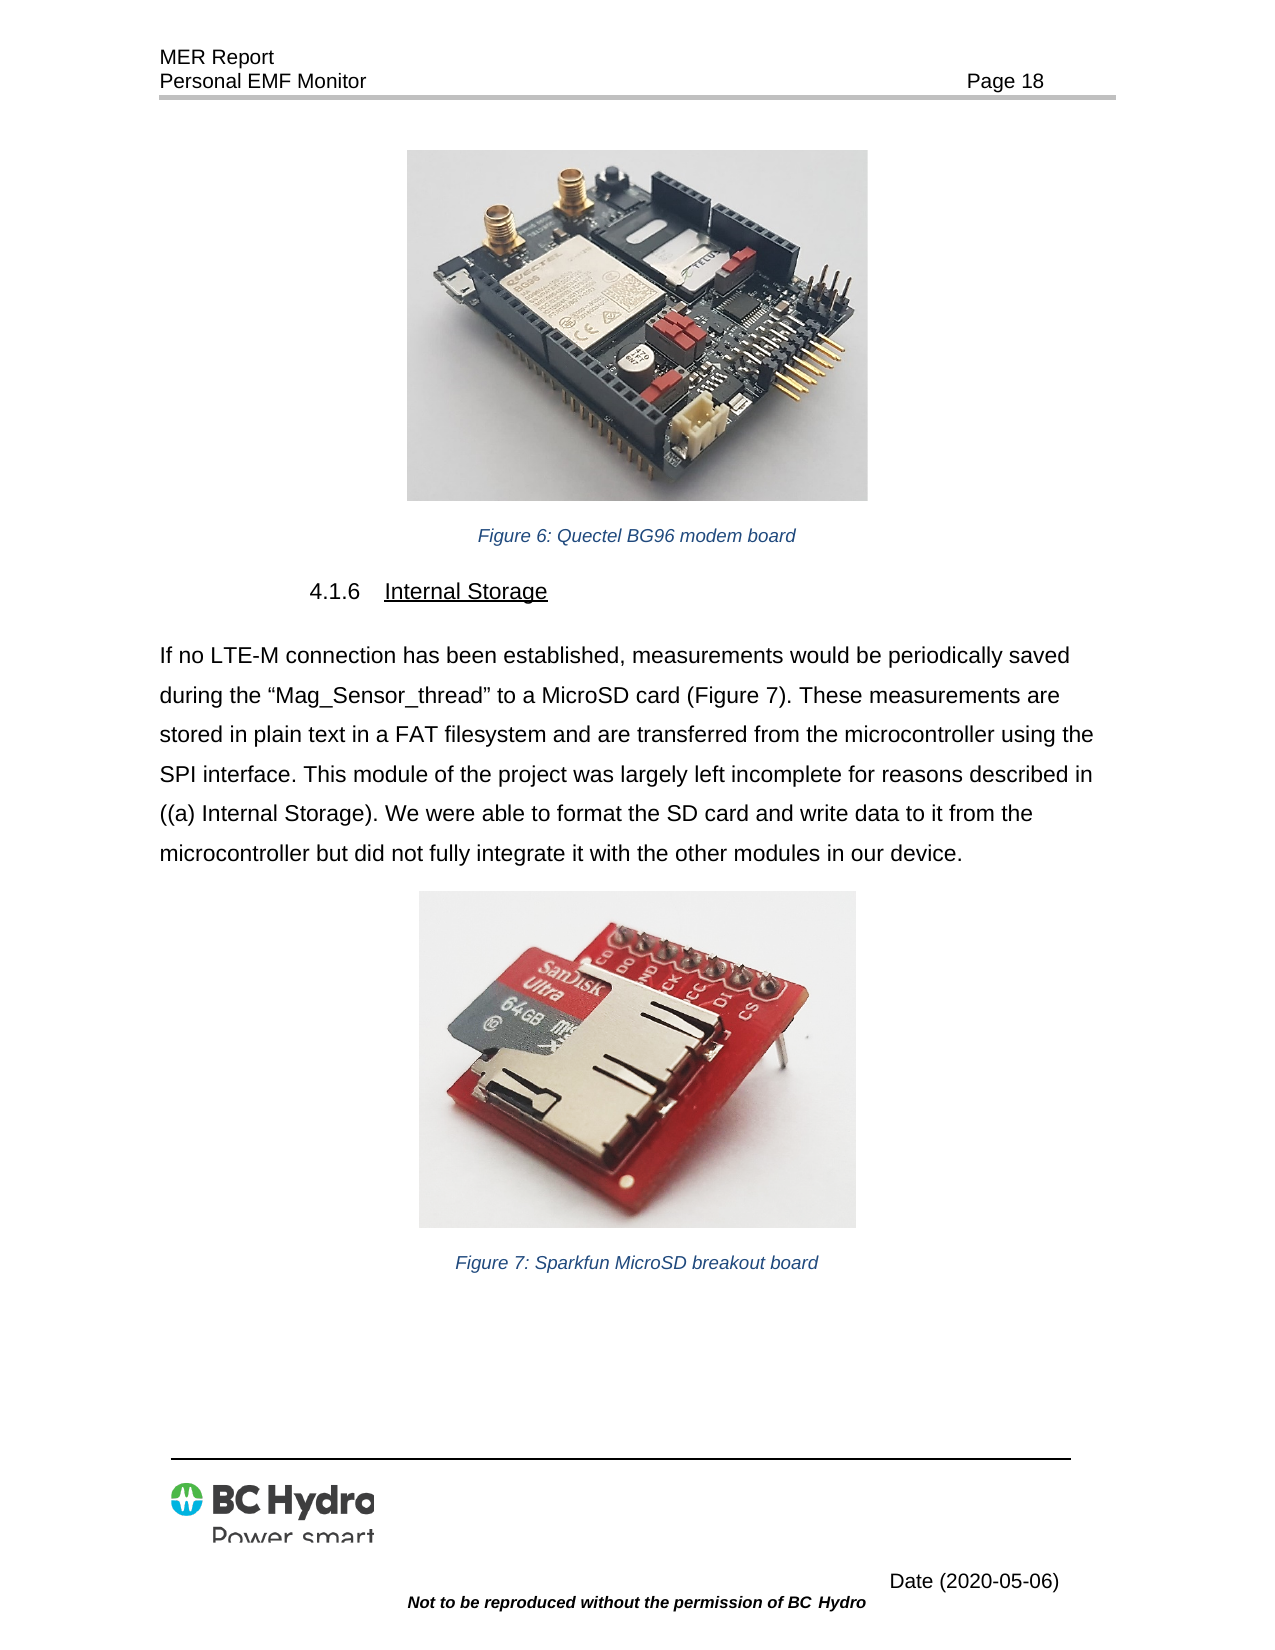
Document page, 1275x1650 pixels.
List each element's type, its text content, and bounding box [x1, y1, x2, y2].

text Figure 6: Quectel BG96 modem board [159, 524, 1116, 546]
picture [419, 891, 856, 1228]
text If no LTE-M connection has been established, measurements would be periodically saved during the “Mag_Sensor_thread” to a MicroSD card (Figure 7). These measurements are stored in plain text in a FAT filesystem and are transferred from the microcontroller using the SPI interface. This module of the project was largely left incomplete for reasons described in ((a) Internal Storage). We were able to format the SD card and write data to it from the microcontroller but did not fully integrate it with the other modules in our device. [159, 642, 1116, 866]
text Figure 7: Sparkfun MicroSD breakout board [159, 1252, 1116, 1274]
subtitle Internal Storage [309, 578, 1116, 604]
picture [407, 150, 868, 501]
